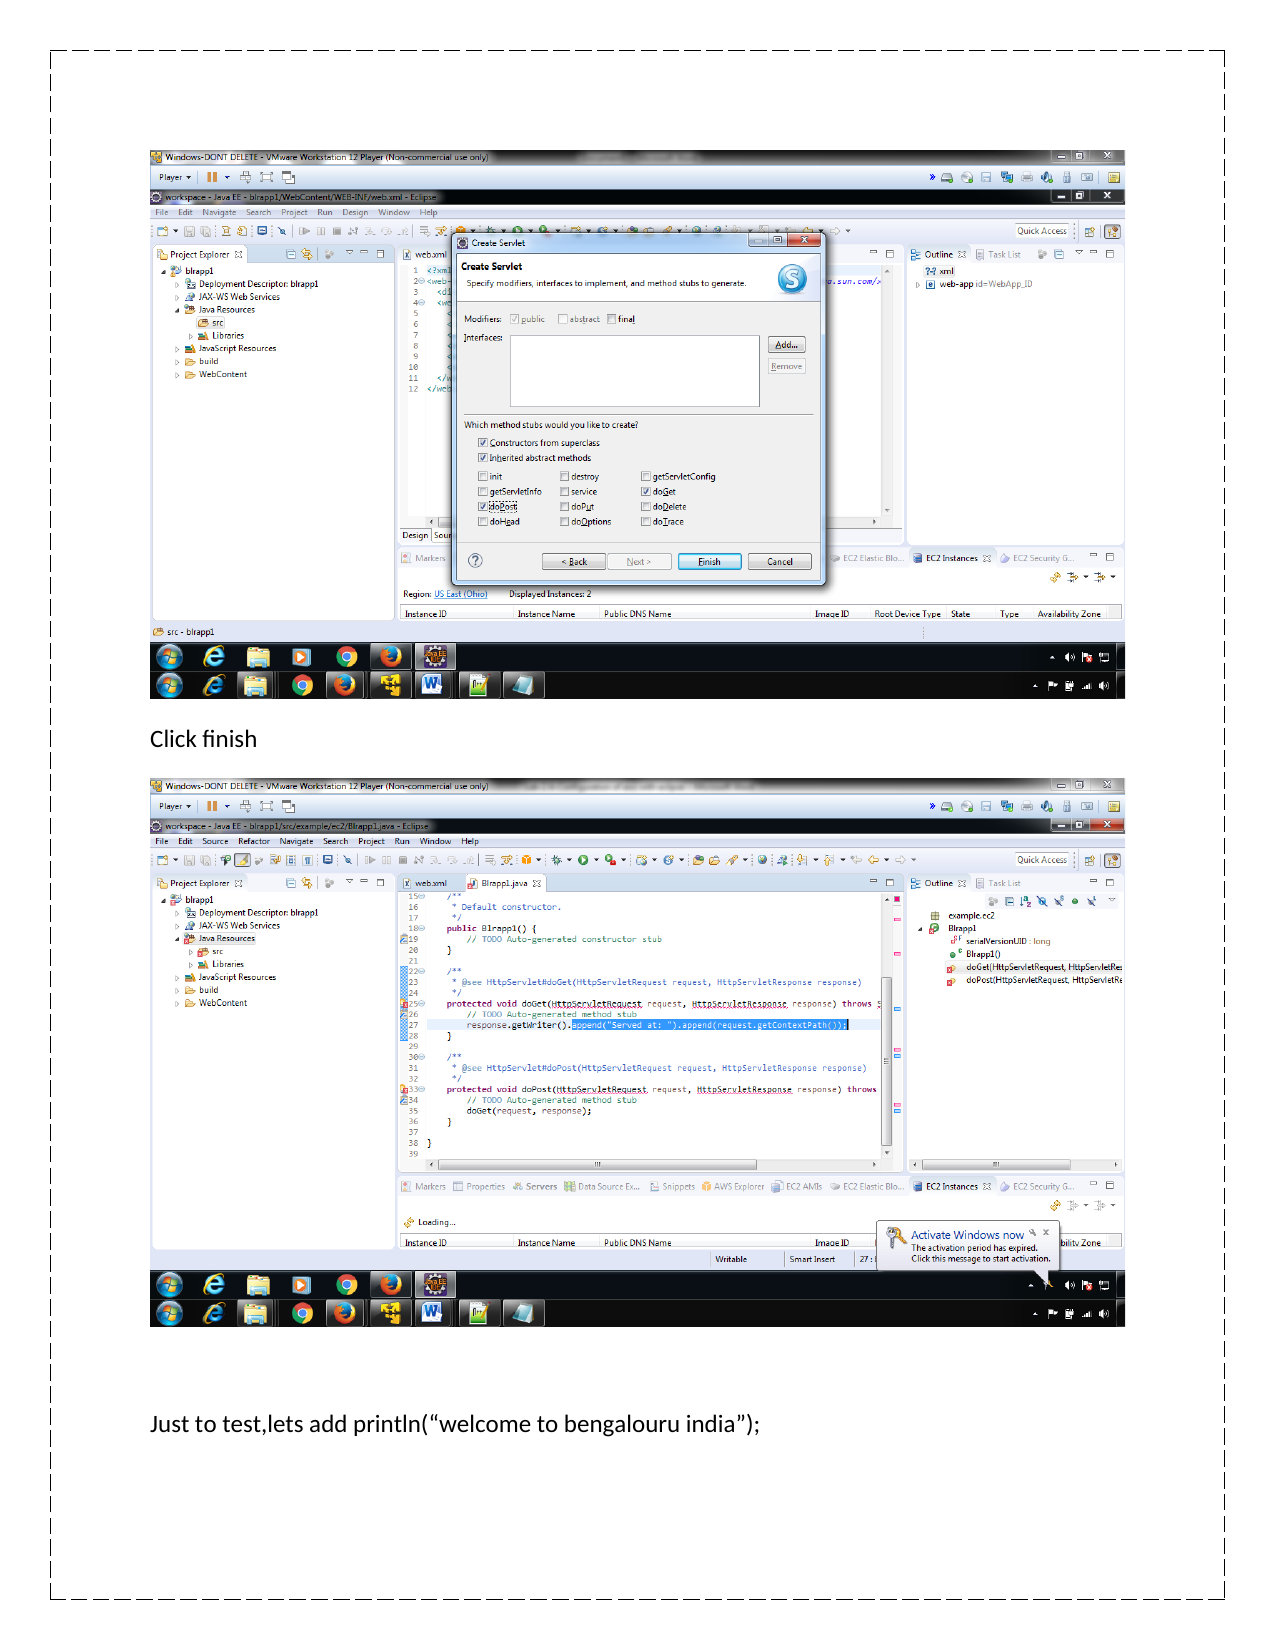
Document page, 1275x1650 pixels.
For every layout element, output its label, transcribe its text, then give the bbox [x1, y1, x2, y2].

text Just to test,lets add println(“welcome to bengalouru india”); [150, 1408, 1125, 1438]
picture [150, 778, 1125, 1327]
text Click finish [150, 723, 1125, 754]
picture [150, 150, 1125, 699]
